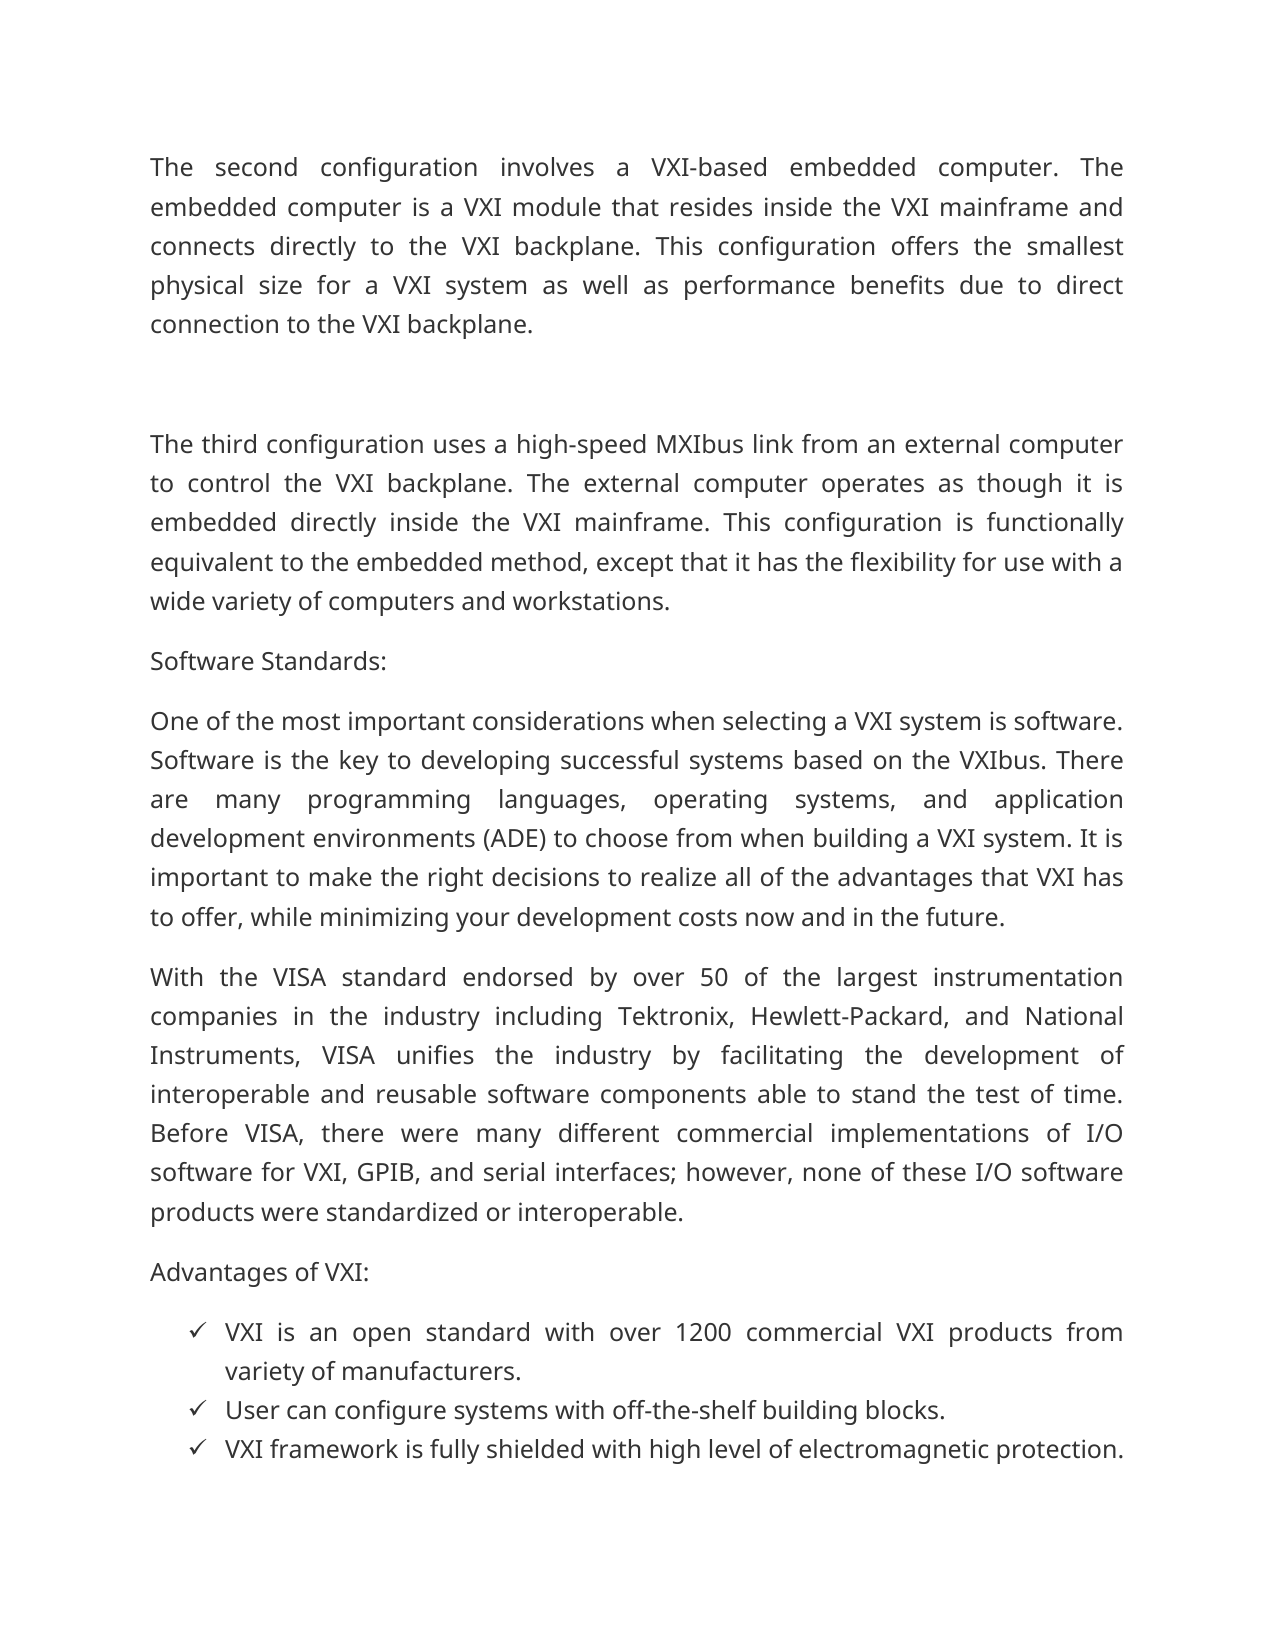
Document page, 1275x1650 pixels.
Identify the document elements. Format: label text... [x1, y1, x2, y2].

list User can configure systems with off-the-shelf building blocks. [187, 1392, 1125, 1427]
text Software Standards: [150, 643, 1125, 677]
text Advantages of VXI: [150, 1254, 1125, 1288]
list VXI is an open standard with over 1200 commercial VXI products from variety of manufacturers. [187, 1314, 1125, 1387]
text One of the most important considerations when selecting a VXI system is software. Software is the key to developing successful systems based on the VXIbus. There are many programming languages, operating systems, and application development environments (ADE) to choose from when building a VXI system. It is important to make the right decisions to realize all of the advantages that VXI has to offer, while minimizing your development costs now and in the future. [150, 703, 1125, 933]
text The third configuration uses a high-speed MXIbus link from an external computer to control the VXI backplane. The external computer operates as though it is embedded directly inside the VXI mainframe. This configuration is functionally equivalent to the embedded method, except that it has the flexibility for use with a wide variety of computers and workstations. [150, 427, 1125, 617]
text With the VISA standard endorsed by over 50 of the largest instrumentation companies in the industry including Tektronix, Hewlett-Packard, and National Instruments, VISA unifies the industry by facilitating the development of interoperable and reusable software components able to stand the test of time. Before VISA, there were many different commercial implementations of I/O software for VXI, GPIB, and serial interfaces; however, none of these I/O software products were standardized or interoperable. [150, 959, 1125, 1228]
list VXI framework is fully shielded with high level of electromagnetic protection. [187, 1432, 1125, 1466]
text The second configuration involves a VXI-based embedded computer. The embedded computer is a VXI module that resides inside the VXI mainframe and connects directly to the VXI backplane. This configuration offers the smallest physical size for a VXI system as well as performance benefits due to direct connection to the VXI backplane. [150, 150, 1125, 341]
